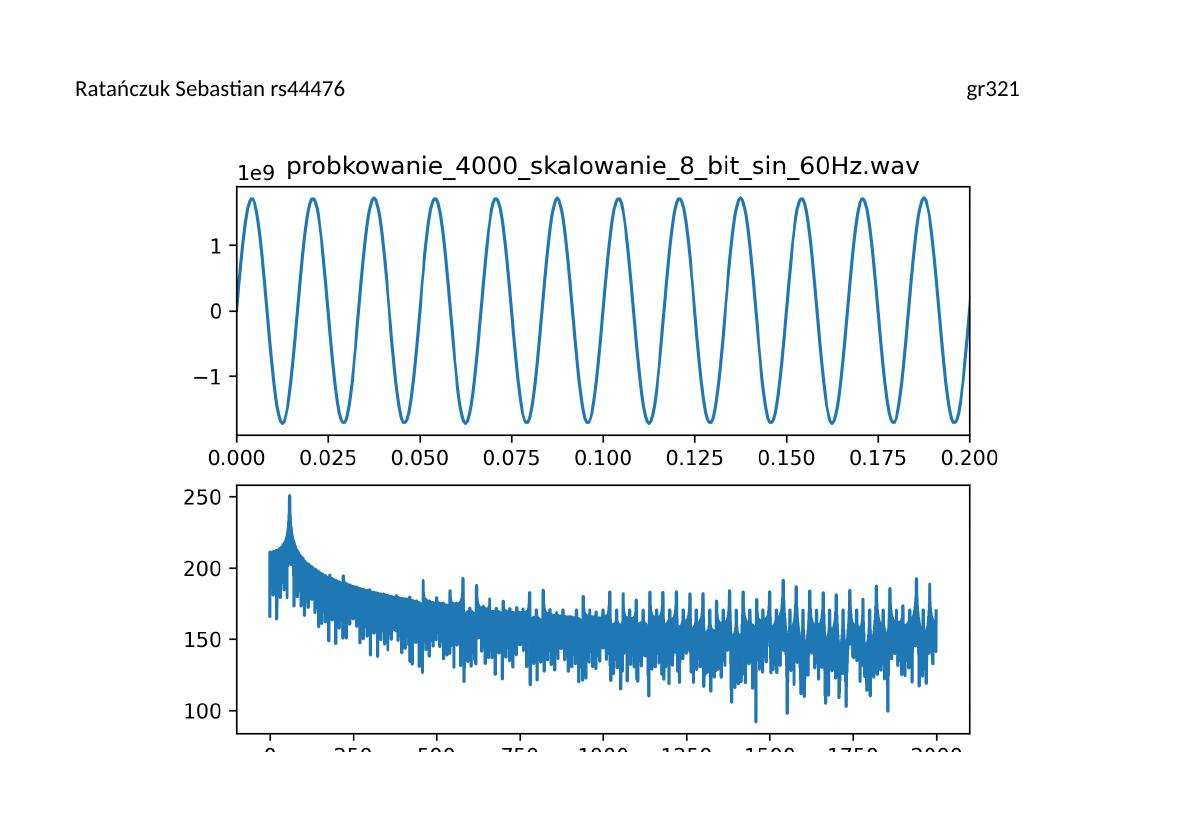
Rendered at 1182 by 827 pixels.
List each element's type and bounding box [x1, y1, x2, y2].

picture [118, 101, 1063, 752]
